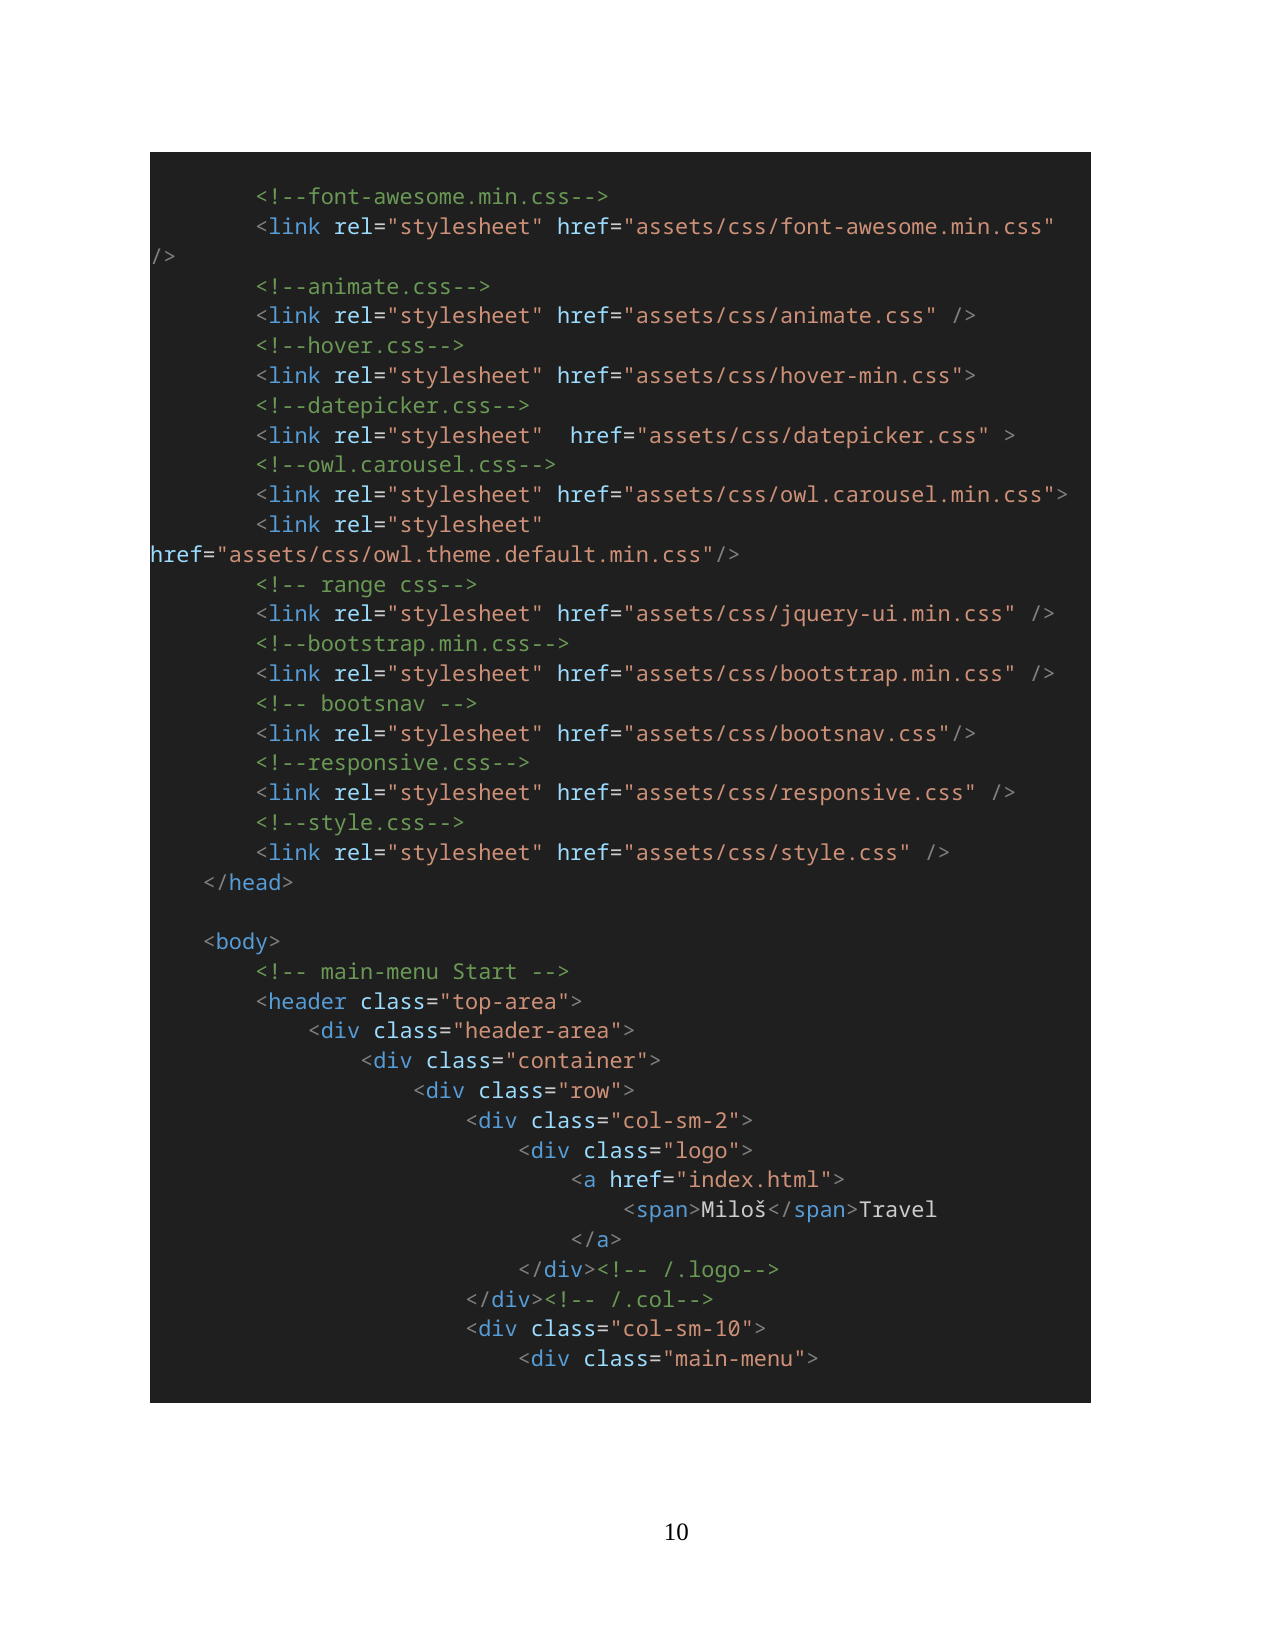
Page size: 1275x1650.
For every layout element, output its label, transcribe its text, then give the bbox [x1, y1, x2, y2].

text <!-- range css--> [150, 569, 1091, 598]
text </head> [150, 867, 1091, 896]
text <div class="col-sm-2"> [150, 1105, 1091, 1135]
text <div class="logo"> [150, 1135, 1091, 1164]
text <link rel="stylesheet" href="assets/css/datepicker.css" > [150, 420, 1091, 449]
text <!--hover.css--> [150, 330, 1091, 360]
text <!--bootstrap.min.css--> [150, 628, 1091, 658]
text <div class="main-menu"> [150, 1343, 1091, 1373]
text <!-- main-menu Start --> [150, 956, 1091, 986]
text <!--owl.carousel.css--> [150, 449, 1091, 479]
text <div class="header-area"> [150, 1016, 1091, 1045]
text </div><!-- /.logo--> [150, 1254, 1091, 1284]
text <!--font-awesome.min.css--> [150, 181, 1091, 211]
text <span>Miloš</span>Travel [150, 1194, 1091, 1224]
text <link rel="stylesheet" href="assets/css/owl.theme.default.min.css"/> [150, 509, 1091, 569]
text <div class="row"> [150, 1075, 1091, 1105]
text <a href="index.html"> [150, 1164, 1091, 1194]
text <link rel="stylesheet" href="assets/css/jquery-ui.min.css" /> [150, 598, 1091, 628]
text <link rel="stylesheet" href="assets/css/responsive.css" /> [150, 777, 1091, 807]
text </a> [150, 1224, 1091, 1254]
text <link rel="stylesheet" href="assets/css/animate.css" /> [150, 301, 1091, 330]
text <div class="col-sm-10"> [150, 1313, 1091, 1343]
text <link rel="stylesheet" href="assets/css/bootstrap.min.css" /> [150, 658, 1091, 688]
text <body> [150, 926, 1091, 956]
text <!--animate.css--> [150, 271, 1091, 301]
text <!--style.css--> [150, 807, 1091, 837]
text <link rel="stylesheet" href="assets/css/font-awesome.min.css" /> [150, 211, 1091, 271]
text <!-- bootsnav --> [150, 688, 1091, 718]
text <link rel="stylesheet" href="assets/css/style.css" /> [150, 837, 1091, 867]
text <link rel="stylesheet" href="assets/css/owl.carousel.min.css"> [150, 479, 1091, 509]
text <link rel="stylesheet" href="assets/css/hover-min.css"> [150, 360, 1091, 390]
text <header class="top-area"> [150, 986, 1091, 1016]
text <div class="container"> [150, 1045, 1091, 1075]
text </div><!-- /.col--> [150, 1284, 1091, 1313]
text <link rel="stylesheet" href="assets/css/bootsnav.css"/> [150, 718, 1091, 747]
text <!--responsive.css--> [150, 747, 1091, 777]
text <!--datepicker.css--> [150, 390, 1091, 420]
